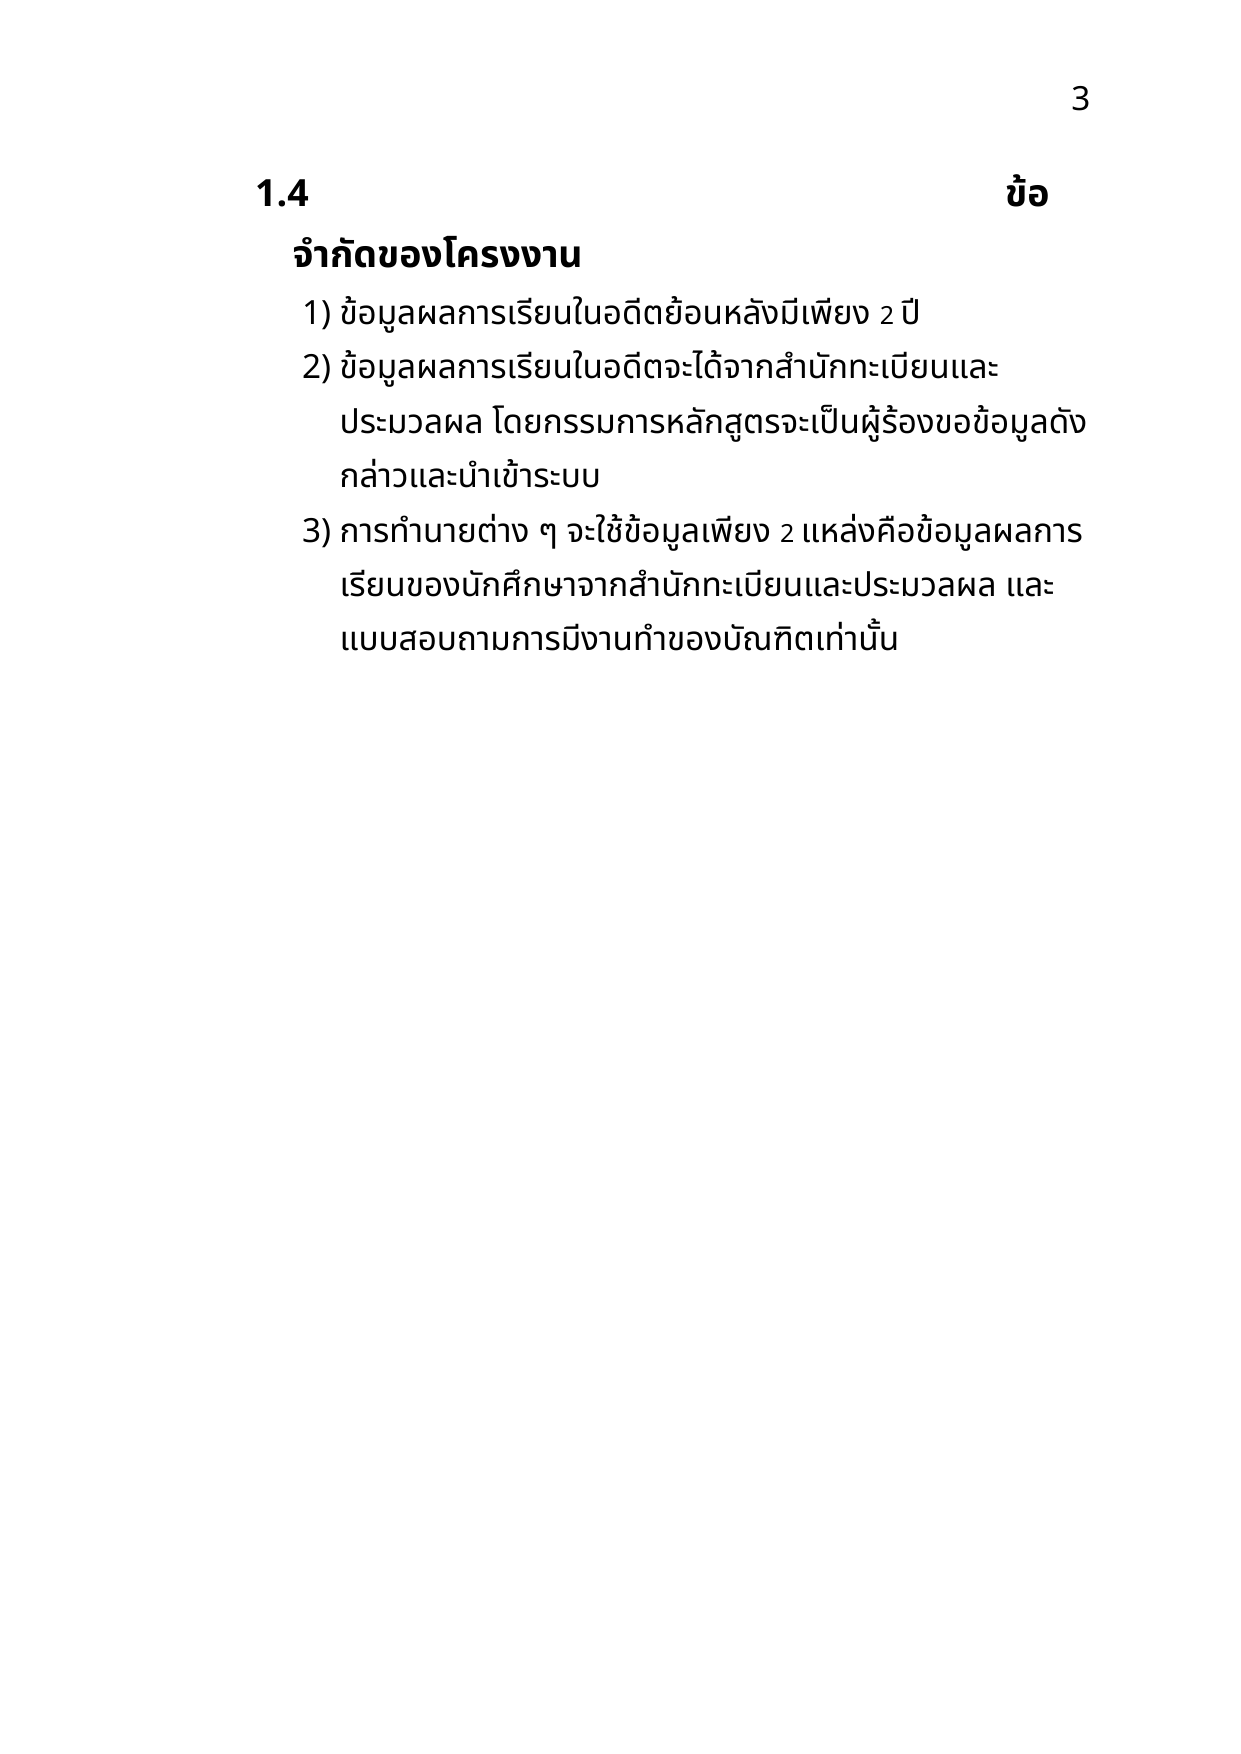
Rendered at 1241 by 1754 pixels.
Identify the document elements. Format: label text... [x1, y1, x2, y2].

list ข้อจำกัดของโครงงาน [255, 166, 1090, 284]
list ข้อมูลผลการเรียนในอดีตจะได้จากสำนักทะเบียนและประมวลผล โดยกรรมการหลักสูตรจะเป็นผู้ร้องขอข้อมูลดังกล่าวและนำเข้าระบบ [302, 343, 1090, 502]
list ข้อมูลผลการเรียนในอดีตย้อนหลังมีเพียง 2 ปี [302, 288, 1090, 339]
list การทำนายต่าง ๆ จะใช้ข้อมูลเพียง 2 แหล่งคือข้อมูลผลการเรียนของนักศึกษาจากสำนักทะเบียนและประมวลผล และแบบสอบถามการมีงานทำของบัณฑิตเท่านั้น [302, 506, 1090, 666]
